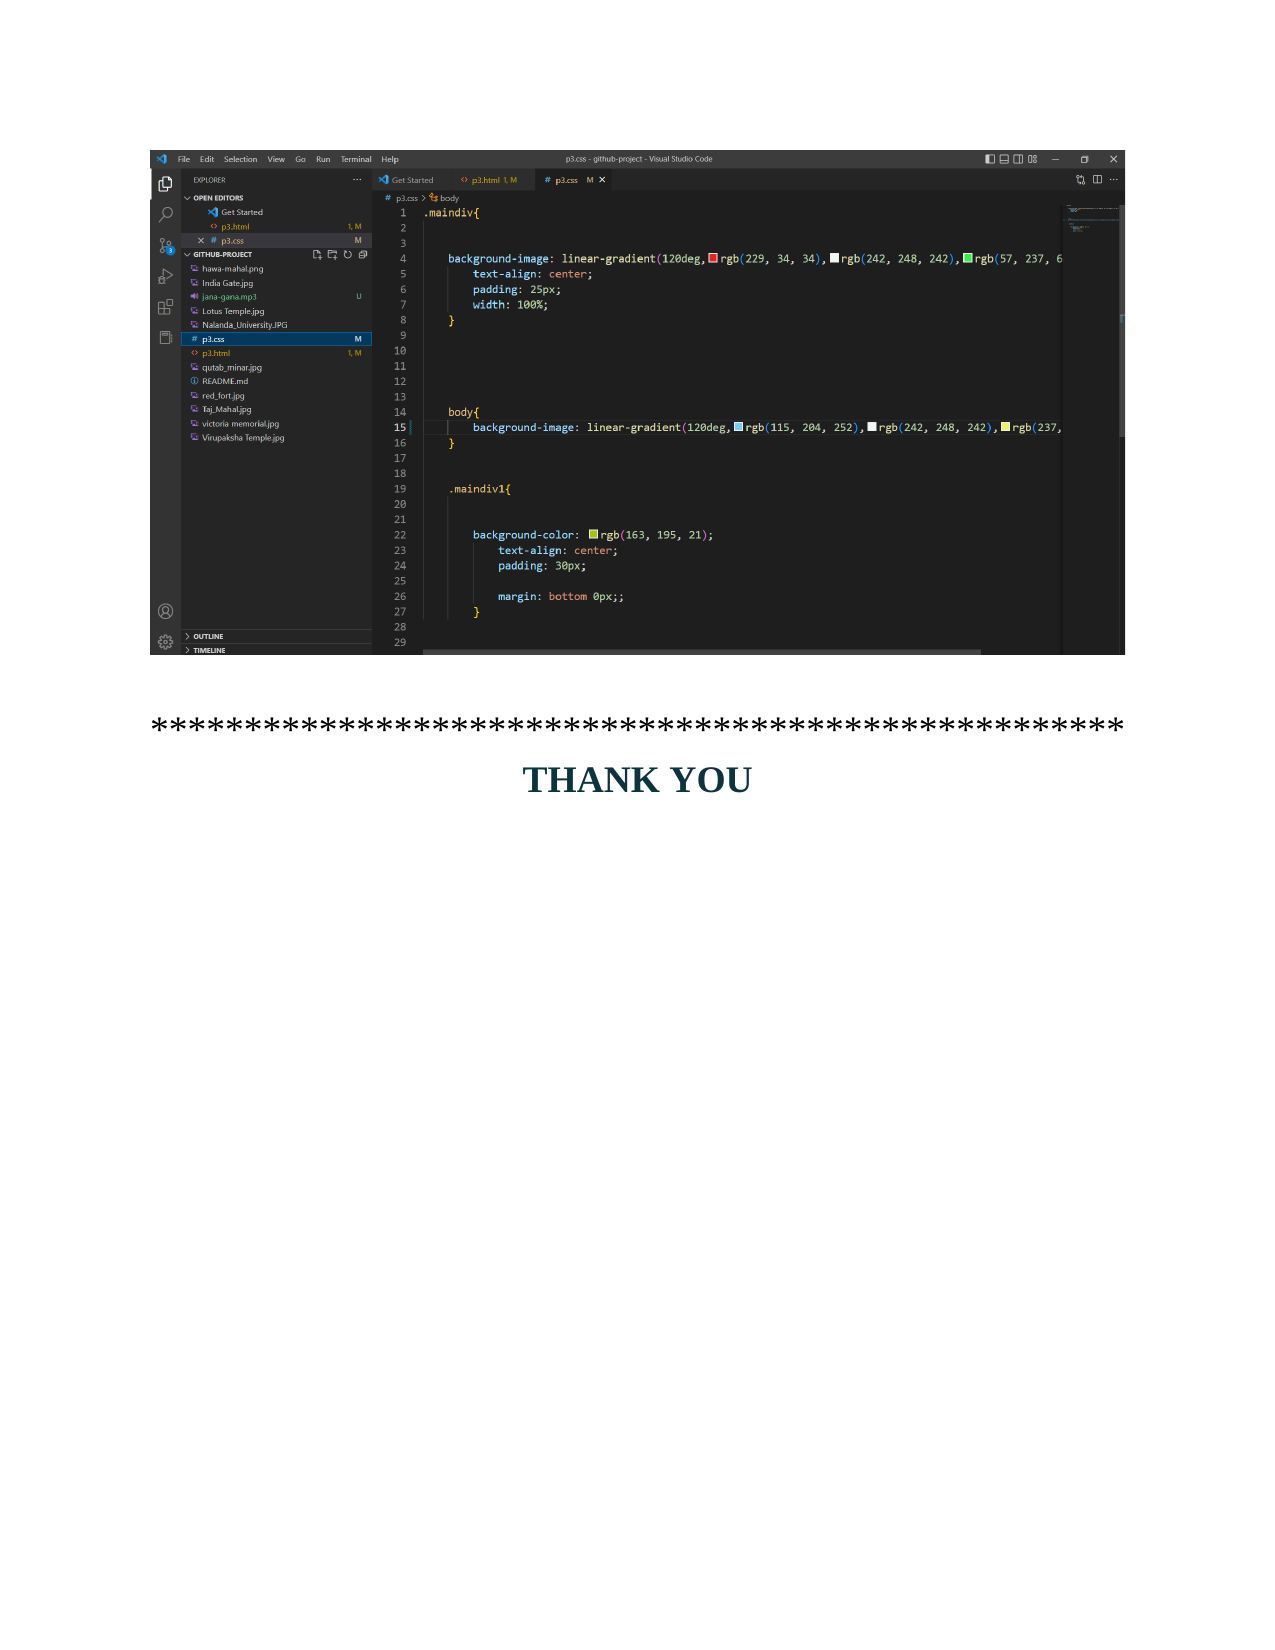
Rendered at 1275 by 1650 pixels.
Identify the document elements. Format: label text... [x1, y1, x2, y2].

text THANK YOU [150, 757, 1125, 800]
picture [150, 150, 1125, 655]
text **************************************************** [150, 708, 1125, 751]
